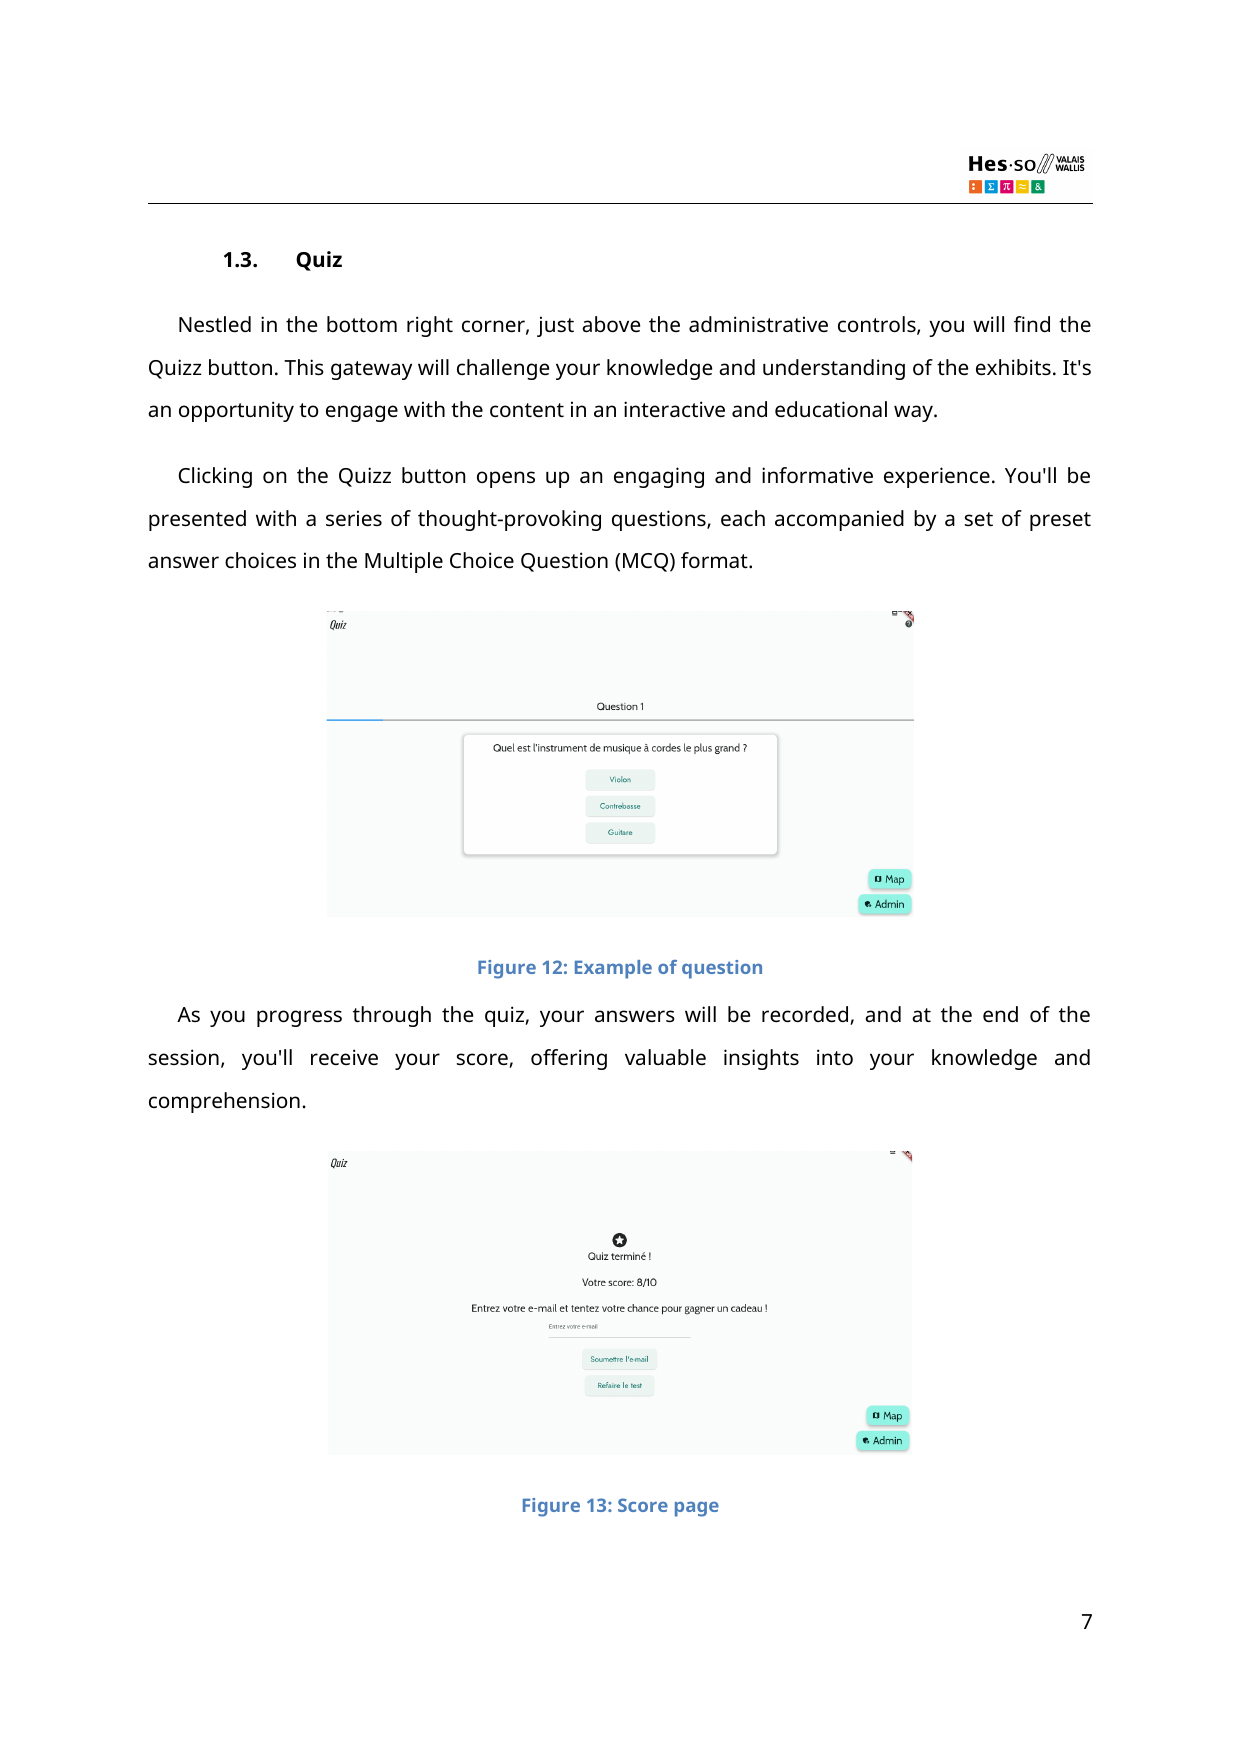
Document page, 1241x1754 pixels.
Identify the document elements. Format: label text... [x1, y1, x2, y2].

text Nestled in the bottom right corner, just above the administrative controls, you will find the Quizz button. This gateway will challenge your knowledge and understanding of the exhibits. It's an opportunity to engage with the content in an interactive and educational way. [148, 310, 1093, 424]
text As you progress through the quiz, your answers will be recorded, and at the end of the session, you'll receive your score, offering valuable insights into your knowledge and comprehension. [148, 1001, 1093, 1114]
text Figure 12: Example of question [148, 954, 1093, 980]
text Figure 13: Score page [148, 1492, 1093, 1517]
picture [328, 1151, 913, 1455]
text Clicking on the Quizz button opens up an engaging and informative experience. You'll be presented with a series of thought-provoking questions, each accompanied by a set of preset answer choices in the Multiple Choice Question (MCQ) format. [148, 461, 1093, 575]
subtitle Quiz [193, 245, 1093, 273]
picture [960, 147, 1093, 202]
picture [326, 611, 914, 917]
